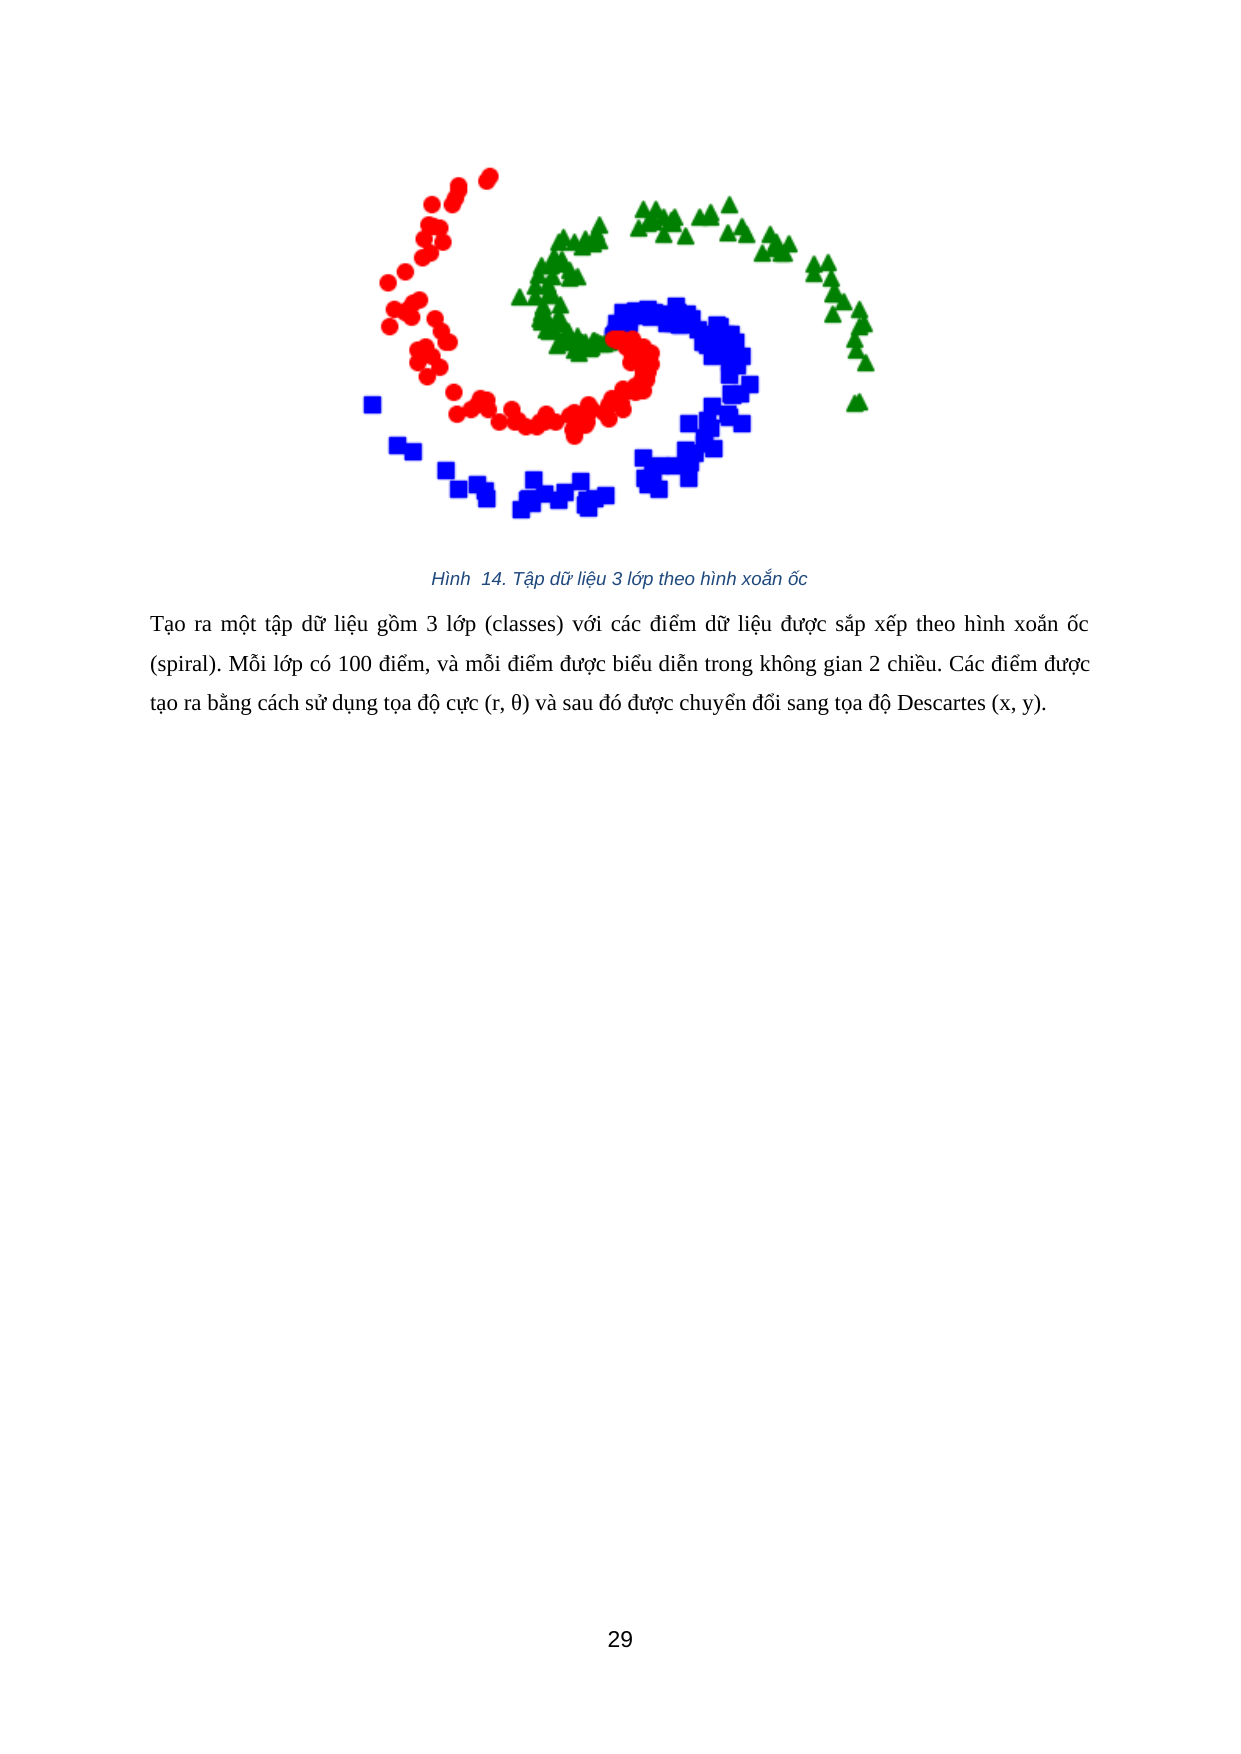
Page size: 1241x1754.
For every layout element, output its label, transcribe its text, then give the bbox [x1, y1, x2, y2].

picture [344, 150, 896, 555]
text Hình 14. Tập dữ liệu 3 lớp theo hình xoắn ốc [150, 568, 1090, 589]
text Tạo ra một tập dữ liệu gồm 3 lớp (classes) với các điểm dữ liệu được sắp xếp theo hình xoắn ốc (spiral). Mỗi lớp có 100 điểm, và mỗi điểm được biểu diễn trong không gian 2 chiều. Các điểm được tạo ra bằng cách sử dụng tọa độ cực (r, θ) và sau đó được chuyển đổi sang tọa độ Descartes (x, y). [150, 610, 1090, 716]
